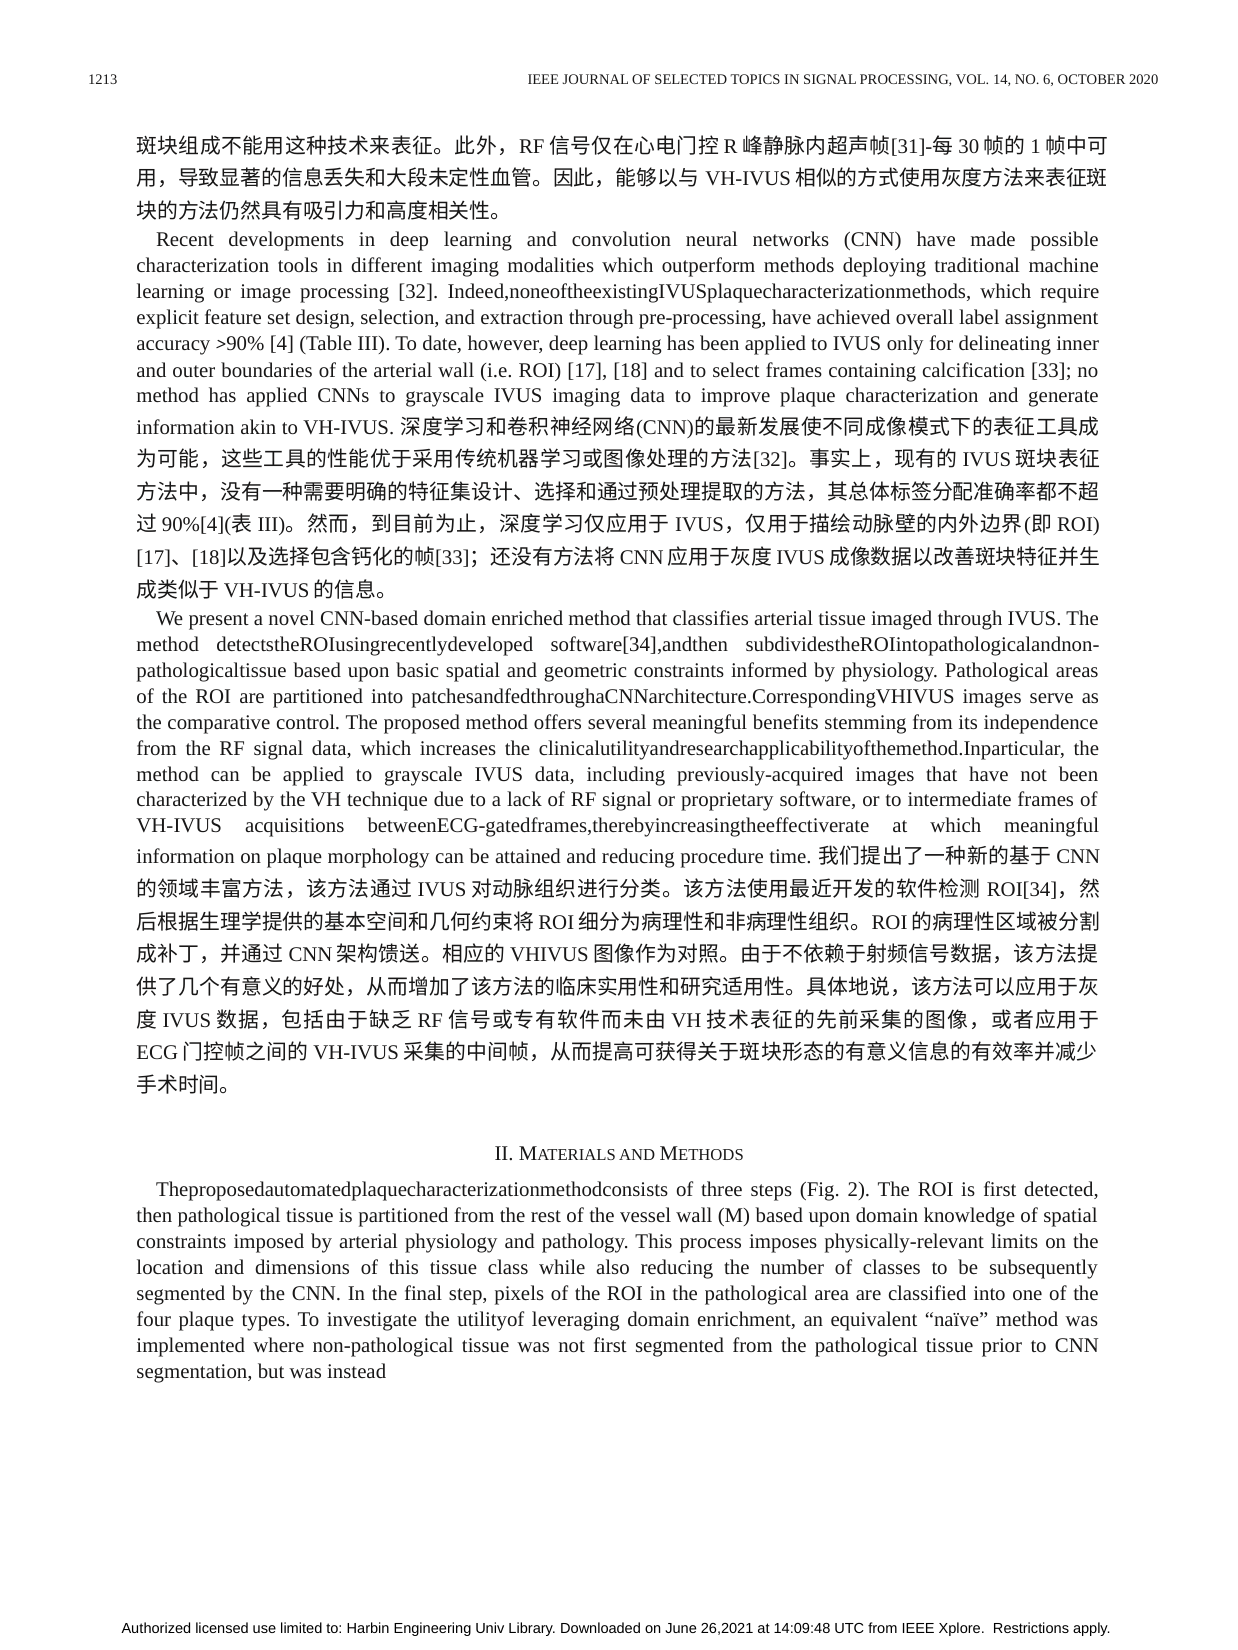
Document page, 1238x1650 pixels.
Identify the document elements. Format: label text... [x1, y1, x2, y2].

text Recent developments in deep learning and convolution neural networks (CNN) have made possible characterization tools in different imaging modalities which outperform methods deploying traditional machine learning or image processing [32]. Indeed,noneoftheexistingIVUSplaquecharacterizationmethods, which require explicit feature set design, selection, and extraction through pre-processing, have achieved overall label assignment accuracy >90% [4] (Table III). To date, however, deep learning has been applied to IVUS only for delineating inner and outer boundaries of the arterial wall (i.e. ROI) [17], [18] and to select frames containing calcification [33]; no method has applied CNNs to grayscale IVUS imaging data to improve plaque characterization and generate information akin to VH-IVUS. 深度学习和卷积神经网络(CNN)的最新发展使不同成像模式下的表征工具成为可能，这些工具的性能优于采用传统机器学习或图像处理的方法[32]。事实上，现有的IVUS斑块表征方法中，没有一种需要明确的特征集设计、选择和通过预处理提取的方法，其总体标签分配准确率都不超过90%[4](表III)。然而，到目前为止，深度学习仅应用于IVUS，仅用于描绘动脉壁的内外边界(即ROI)[17]、[18]以及选择包含钙化的帧[33]；还没有方法将CNN应用于灰度IVUS成像数据以改善斑块特征并生成类似于VH-IVUS的信息。 [136, 227, 1100, 603]
text Theproposedautomatedplaquecharacterizationmethodconsists of three steps (Fig. 2). The ROI is first detected, then pathological tissue is partitioned from the rest of the vessel wall (M) based upon domain knowledge of spatial constraints imposed by arterial physiology and pathology. This process imposes physically-relevant limits on the location and dimensions of this tissue class while also reducing the number of classes to be subsequently segmented by the CNN. In the final step, pixels of the ROI in the pathological area are classified into one of the four plaque types. To investigate the utilityof leveraging domain enrichment, an equivalent “naïve” method was implemented where non-pathological tissue was not first segmented from the pathological tissue prior to CNN segmentation, but was instead [136, 1177, 1100, 1383]
text We present a novel CNN-based domain enriched method that classifies arterial tissue imaged through IVUS. The method detectstheROIusingrecentlydeveloped software[34],andthen subdividestheROIintopathologicalandnon-pathologicaltissue based upon basic spatial and geometric constraints informed by physiology. Pathological areas of the ROI are partitioned into patchesandfedthroughaCNNarchitecture.CorrespondingVHIVUS images serve as the comparative control. The proposed method offers several meaningful benefits stemming from its independence from the RF signal data, which increases the clinicalutilityandresearchapplicabilityofthemethod.Inparticular, the method can be applied to grayscale IVUS data, including previously-acquired images that have not been characterized by the VH technique due to a lack of RF signal or proprietary software, or to intermediate frames of VH-IVUS acquisitions betweenECG-gatedframes,therebyincreasingtheeffectiverate at which meaningful information on plaque morphology can be attained and reducing procedure time. 我们提出了一种新的基于CNN的领域丰富方法，该方法通过IVUS对动脉组织进行分类。该方法使用最近开发的软件检测ROI[34]，然后根据生理学提供的基本空间和几何约束将ROI细分为病理性和非病理性组织。ROI的病理性区域被分割成补丁，并通过CNN架构馈送。相应的VHIVUS图像作为对照。由于不依赖于射频信号数据，该方法提供了几个有意义的好处，从而增加了该方法的临床实用性和研究适用性。具体地说，该方法可以应用于灰度IVUS数据，包括由于缺乏RF信号或专有软件而未由VH技术表征的先前采集的图像，或者应用于ECG门控帧之间的VH-IVUS采集的中间帧，从而提高可获得关于斑块形态的有意义信息的有效率并减少手术时间。 [136, 606, 1100, 1098]
subtitle II. MATERIALS AND METHODS [176, 1141, 1062, 1165]
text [136, 129, 1109, 224]
